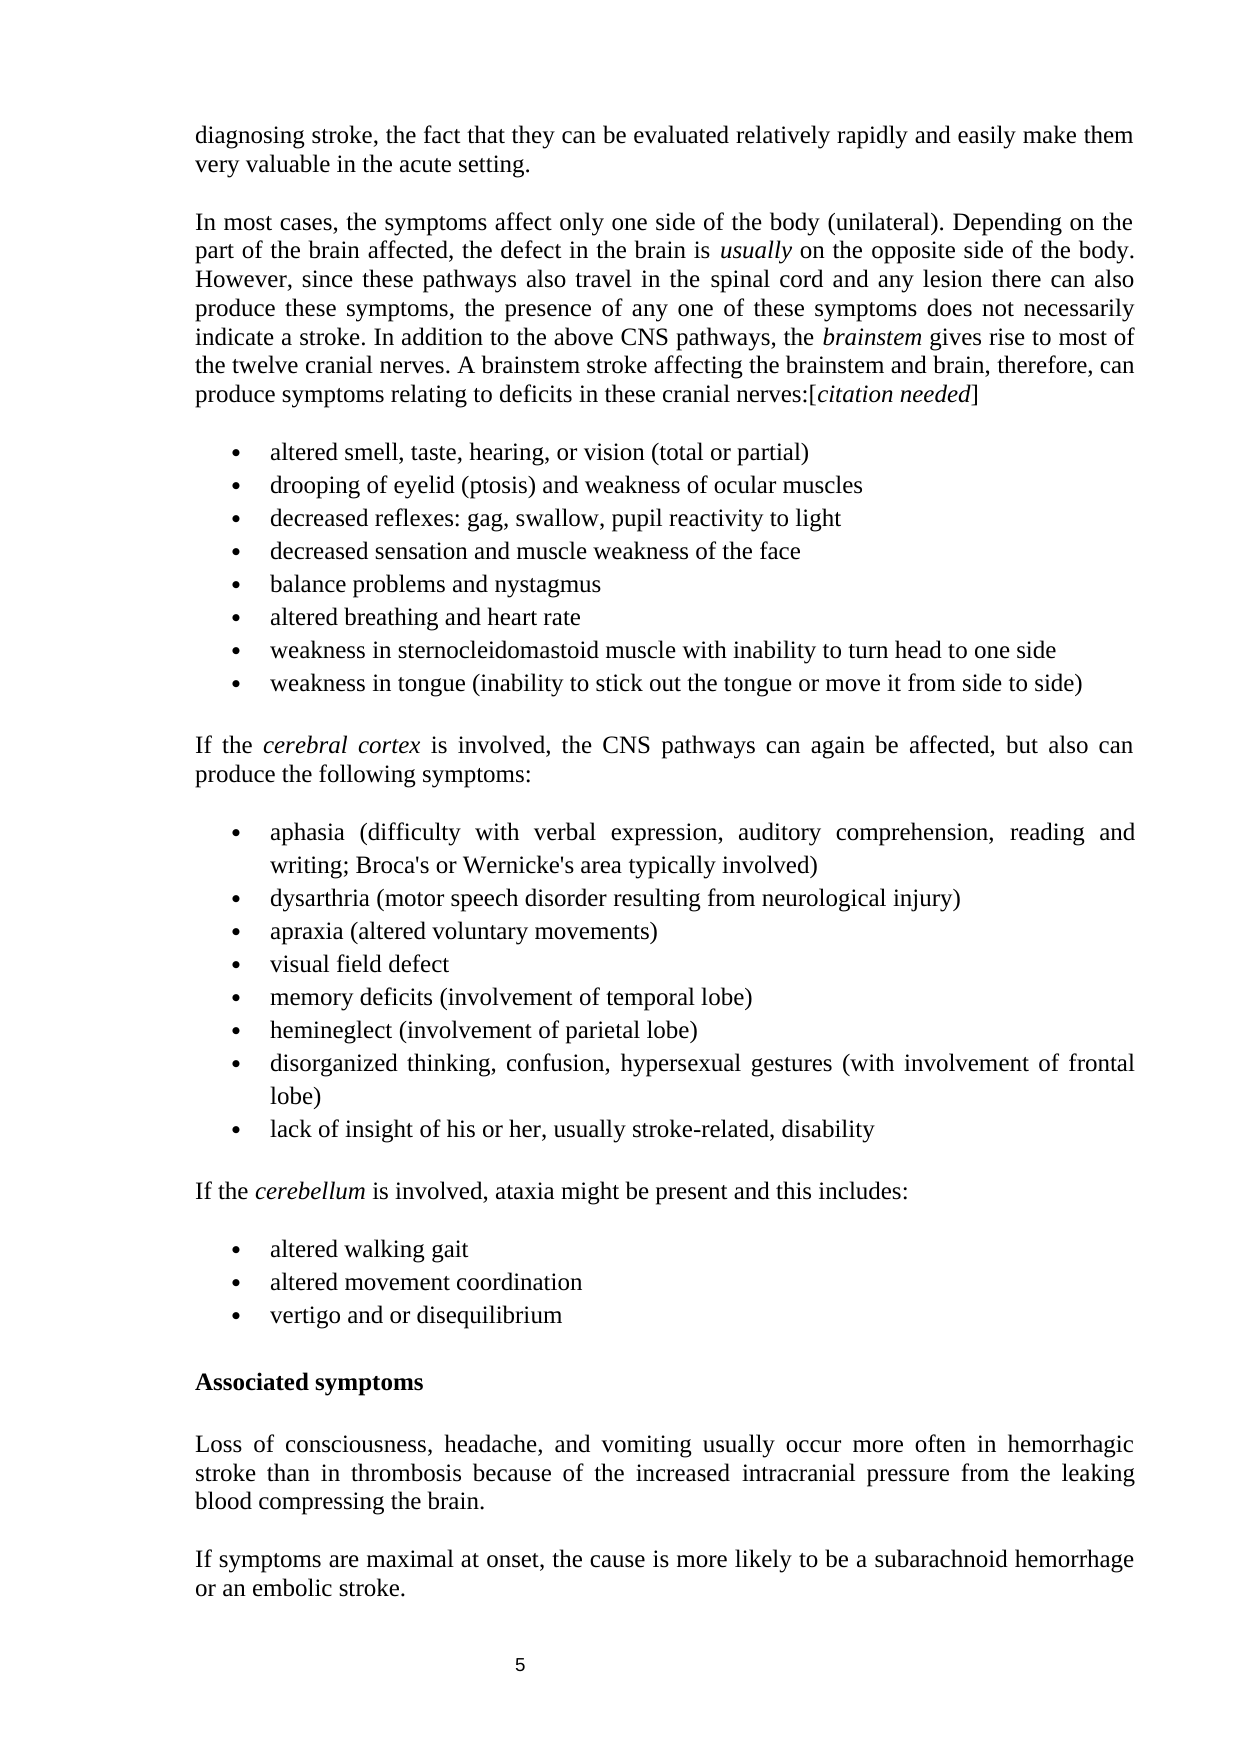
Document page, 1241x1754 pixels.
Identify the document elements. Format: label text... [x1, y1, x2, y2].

list lack of insight of his or her, usually stroke-related, disability [232, 1114, 1135, 1143]
subtitle Associated symptoms [195, 1367, 1135, 1396]
list hemineglect (involvement of parietal lobe) [232, 1015, 1135, 1044]
list altered smell, taste, hearing, or vision (total or partial) [232, 437, 1135, 466]
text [195, 120, 1135, 177]
text If the cerebral cortex is involved, the CNS pathways can again be affected, but also can produce the following symptoms: [195, 730, 1135, 788]
list balance problems and nystagmus [232, 569, 1135, 598]
list dysarthria (motor speech disorder resulting from neurological injury) [232, 883, 1135, 912]
text If the cerebellum is involved, ataxia might be present and this includes: [195, 1176, 1135, 1205]
list altered walking gait [232, 1234, 1135, 1263]
list weakness in tongue (inability to stick out the tongue or move it from side to side) [232, 668, 1135, 697]
list weakness in sternocleidomastoid muscle with inability to turn head to one side [232, 635, 1135, 664]
list aphasia (difficulty with verbal expression, auditory comprehension, reading and writing; Broca's or Wernicke's area typically involved) [232, 817, 1135, 879]
list altered breathing and heart rate [232, 602, 1135, 631]
list drooping of eyelid (ptosis) and weakness of ocular muscles [232, 470, 1135, 499]
list visual field defect [232, 949, 1135, 978]
text Loss of consciousness, headache, and vomiting usually occur more often in hemorrhagic stroke than in thrombosis because of the increased intracranial pressure from the leaking blood compressing the brain. [195, 1429, 1135, 1515]
list decreased sensation and muscle weakness of the face [232, 536, 1135, 565]
text If symptoms are maximal at onset, the cause is more likely to be a subarachnoid hemorrhage or an embolic stroke. [195, 1544, 1135, 1602]
list vertigo and or disequilibrium [232, 1300, 1135, 1329]
list disorganized thinking, confusion, hypersexual gestures (with involvement of frontal lobe) [232, 1048, 1135, 1110]
list decreased reflexes: gag, swallow, pupil reactivity to light [232, 503, 1135, 532]
list memory deficits (involvement of temporal lobe) [232, 982, 1135, 1011]
list apraxia (altered voluntary movements) [232, 916, 1135, 945]
list altered movement coordination [232, 1267, 1135, 1296]
text In most cases, the symptoms affect only one side of the body (unilateral). Depending on the part of the brain affected, the defect in the brain is usually on the opposite side of the body. However, since these pathways also travel in the spinal cord and any lesion there can also produce these symptoms, the presence of any one of these symptoms does not necessarily indicate a stroke. In addition to the above CNS pathways, the brainstem gives rise to most of the twelve cranial nerves. A brainstem stroke affecting the brainstem and brain, therefore, can produce symptoms relating to deficits in these cranial nerves:[citation needed] [195, 207, 1135, 408]
